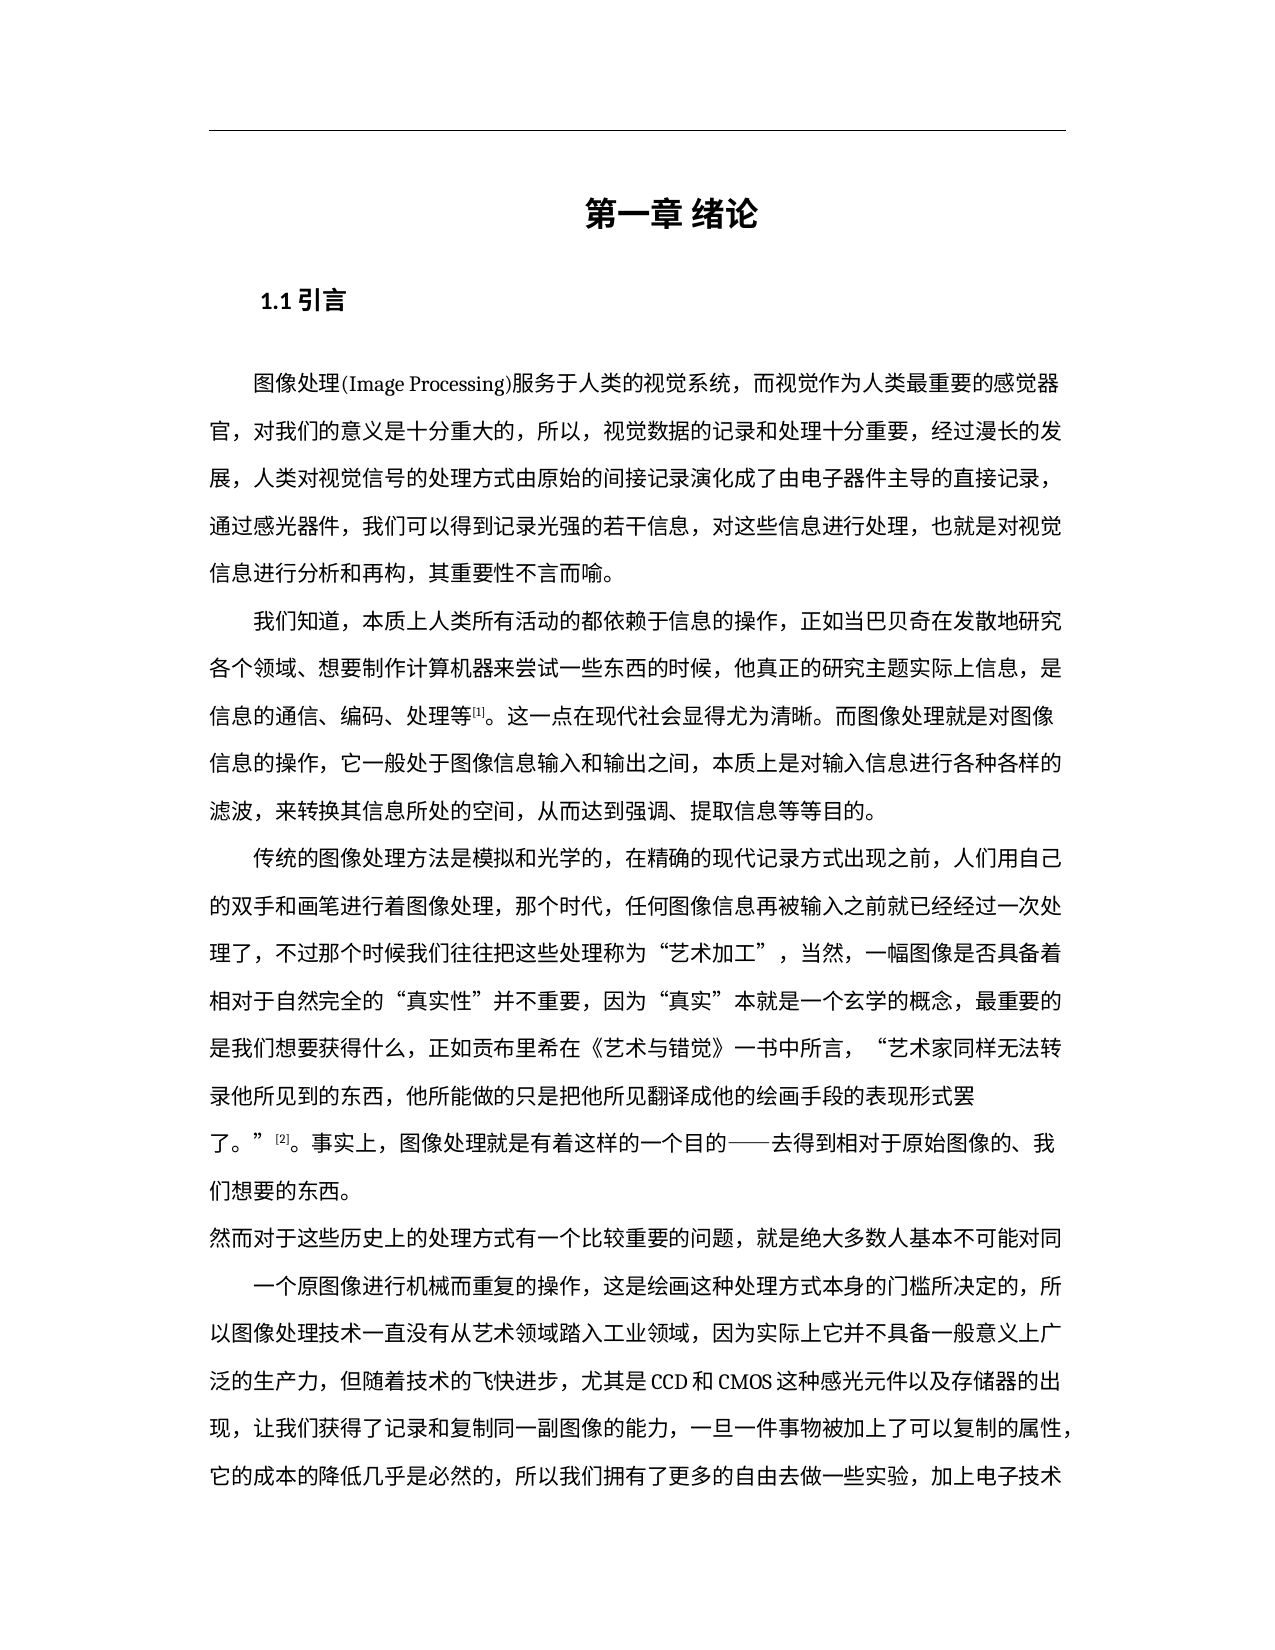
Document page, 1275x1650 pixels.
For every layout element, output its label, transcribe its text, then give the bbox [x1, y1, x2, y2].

text 传统的图像处理方法是模拟和光学的，在精确的现代记录方式出现之前，人们用自己的双手和画笔进行着图像处理，那个时代，任何图像信息再被输入之前就已经经过一次处理了，不过那个时候我们往往把这些处理称为“艺术加工”，当然，一幅图像是否具备着相对于自然完全的“真实性”并不重要，因为“真实”本就是一个玄学的概念，最重要的是我们想要获得什么，正如贡布里希在《艺术与错觉》一书中所言，“艺术家同样无法转录他所见到的东西，他所能做的只是把他所见翻译成他的绘画手段的表现形式罢了。”[2]。事实上，图像处理就是有着这样的一个目的——去得到相对于原始图像的、我们想要的东西。 然而对于这些历史上的处理方式有一个比较重要的问题，就是绝大多数人基本不可能对同 [209, 841, 1066, 1253]
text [209, 1269, 1066, 1491]
text 我们知道，本质上人类所有活动的都依赖于信息的操作，正如当巴贝奇在发散地研究各个领域、想要制作计算机器来尝试一些东西的时候，他真正的研究主题实际上信息，是信息的通信、编码、处理等[1]。这一点在现代社会显得尤为清晰。而图像处理就是对图像信息的操作，它一般处于图像信息输入和输出之间，本质上是对输入信息进行各种各样的滤波，来转换其信息所处的空间，从而达到强调、提取信息等等目的。 [209, 604, 1066, 826]
subtitle 1.1 引言 [209, 281, 1066, 317]
text 图像处理(Image Processing)服务于人类的视觉系统，而视觉作为人类最重要的感觉器官，对我们的意义是十分重大的，所以，视觉数据的记录和处理十分重要，经过漫长的发展，人类对视觉信号的处理方式由原始的间接记录演化成了由电子器件主导的直接记录，通过感光器件，我们可以得到记录光强的若干信息，对这些信息进行处理，也就是对视觉信息进行分析和再构，其重要性不言而喻。 [209, 366, 1066, 588]
subtitle 第一章 绪论 [209, 188, 1066, 236]
